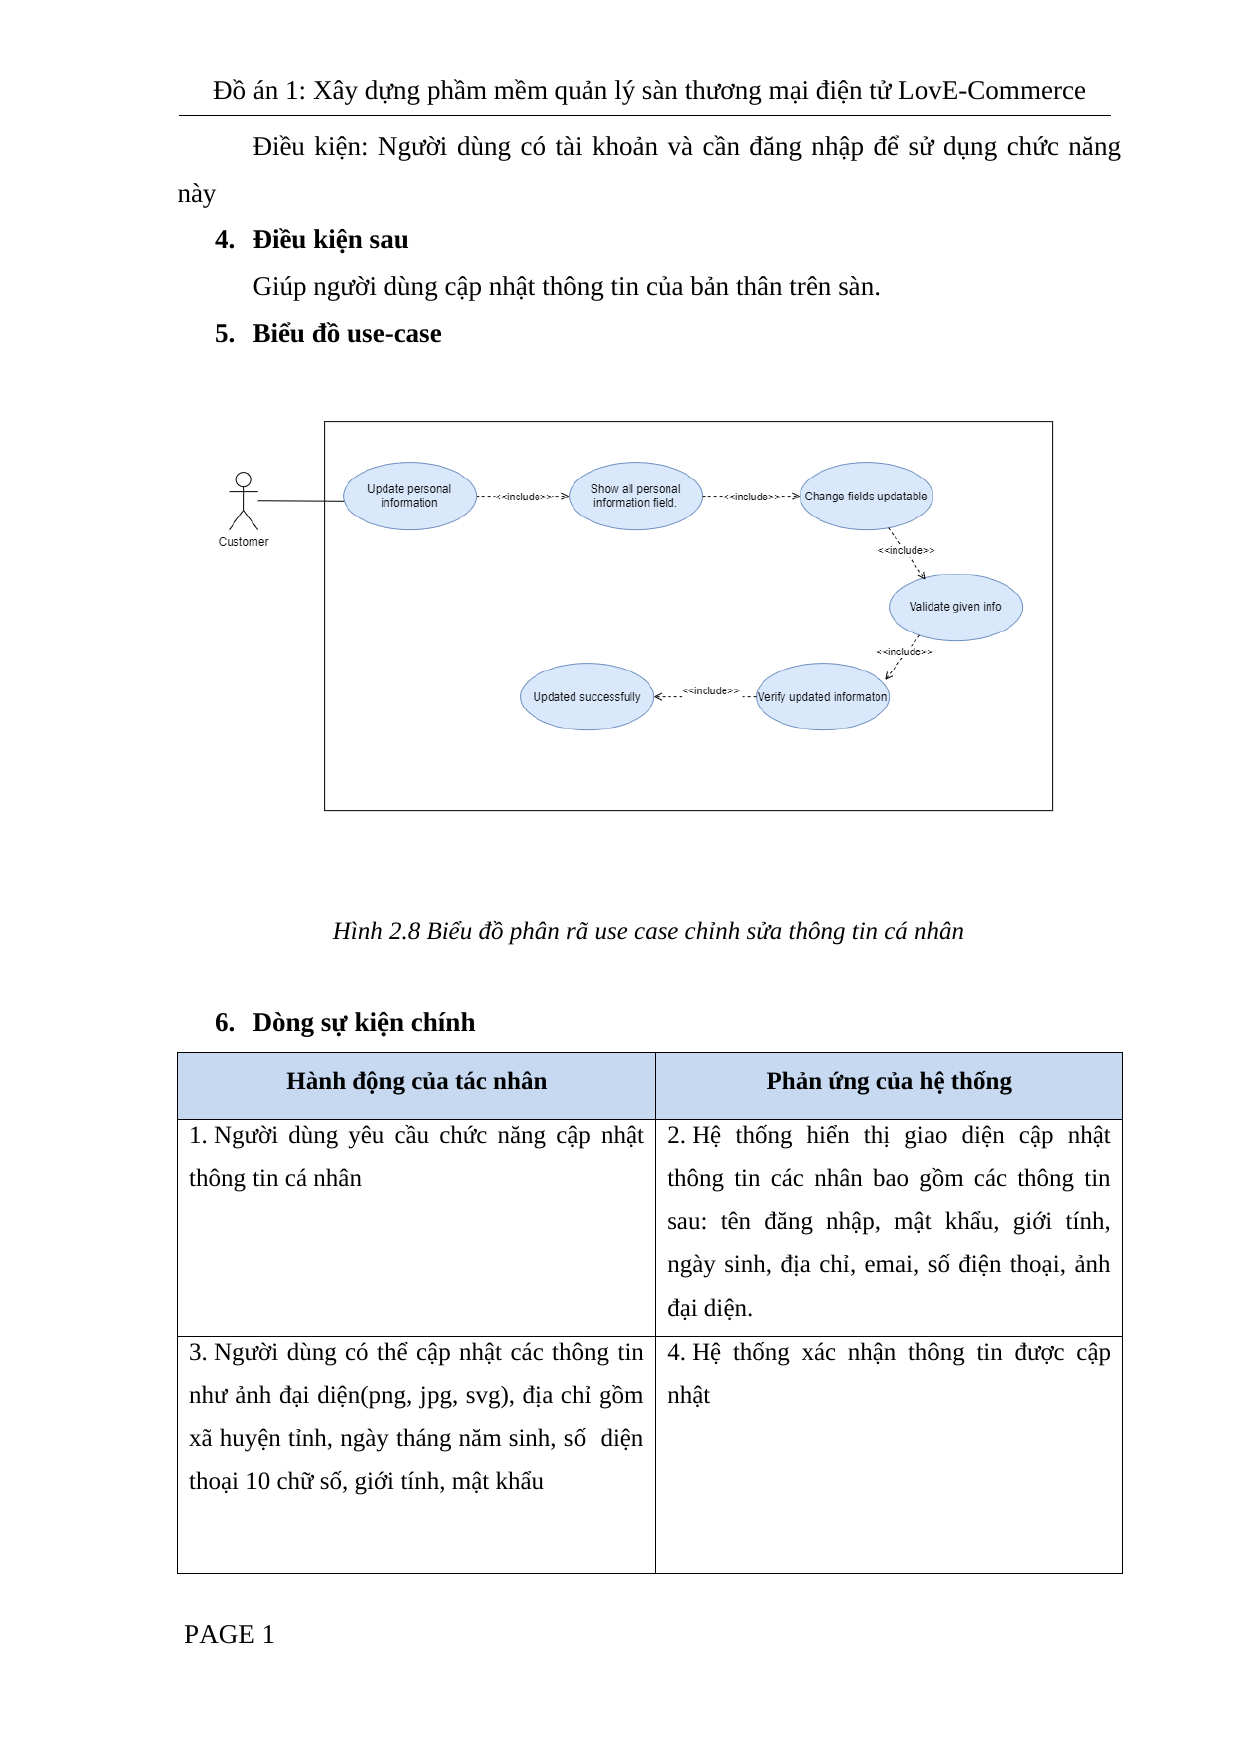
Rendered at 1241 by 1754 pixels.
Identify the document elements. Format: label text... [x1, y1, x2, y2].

list Biểu đồ use-case [215, 317, 1122, 348]
table_header Hành động của tác nhân [178, 1053, 655, 1119]
list Dòng sự kiện chính [215, 1006, 1122, 1037]
table_cell Người dùng có thể cập nhật các thông tin như ảnh đại diện(png, jpg, svg), địa chỉ gồm xã huyện tỉnh, ngày tháng năm sinh, số diện thoại 10 chữ số, giới tính, mật khẩu [178, 1337, 655, 1573]
picture [177, 363, 1122, 901]
text Hình 2.8 Biểu đồ phân rã use case chỉnh sửa thông tin cá nhân [177, 916, 1122, 944]
table_cell Hệ thống xác nhận thông tin được cập nhật [656, 1337, 1122, 1573]
table_cell Người dùng yêu cầu chức năng cập nhật thông tin cá nhân [178, 1120, 655, 1336]
text Điều kiện: Người dùng có tài khoản và cần đăng nhập để sử dụng chức năng này [177, 130, 1122, 208]
table_header Phản ứng của hệ thống [656, 1053, 1122, 1119]
text Giúp người dùng cập nhật thông tin của bản thân trên sàn. [177, 270, 1122, 301]
table_cell Hệ thống hiển thị giao diện cập nhật thông tin các nhân bao gồm các thông tin sau: tên đăng nhập, mật khẩu, giới tính, ngày sinh, địa chỉ, emai, số điện thoại, ảnh đại diện. [656, 1120, 1122, 1336]
list Điều kiện sau [215, 223, 1122, 254]
